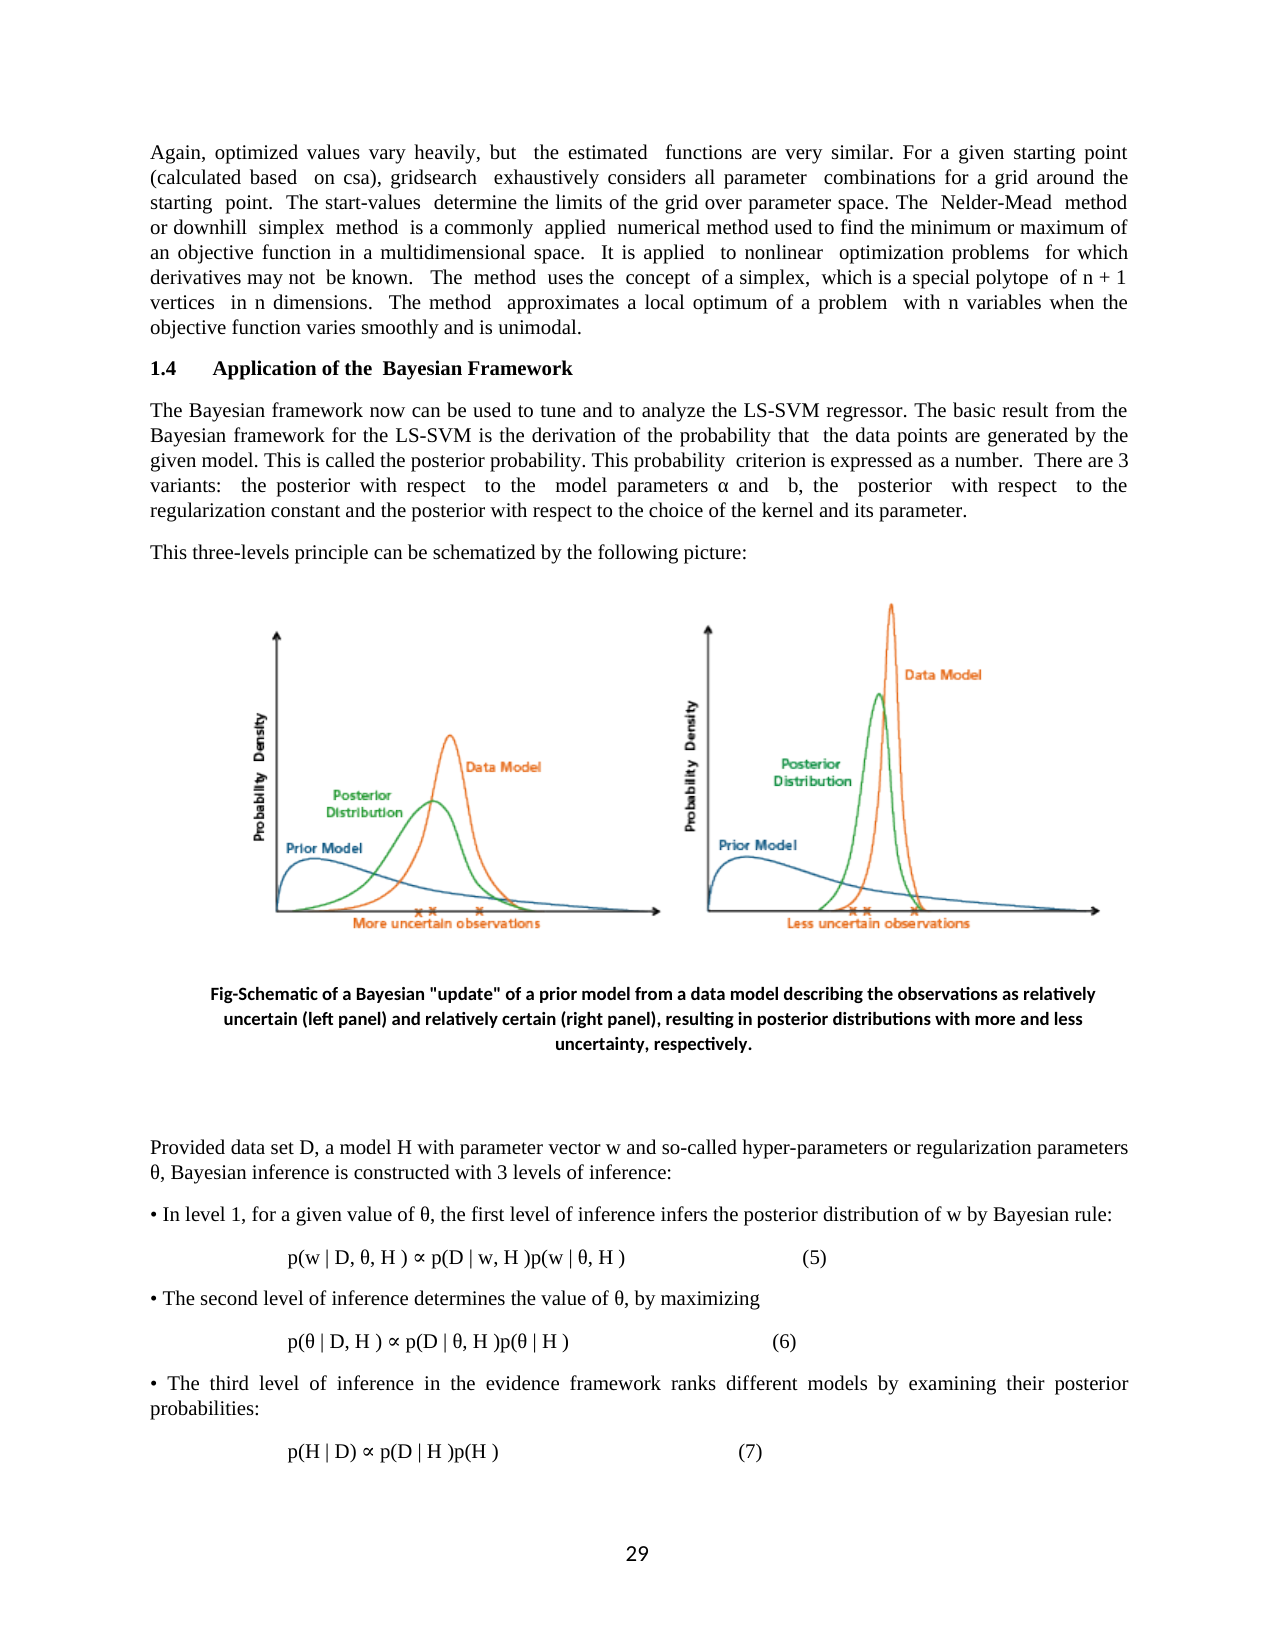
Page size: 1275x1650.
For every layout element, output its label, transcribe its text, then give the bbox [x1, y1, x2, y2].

text The Bayesian framework now can be used to tune and to analyze the LS-SVM regressor. The basic result from the Bayesian framework for the LS-SVM is the derivation of the probability that the data points are generated by the given model. This is called the posterior probability. This probability criterion is expressed as a number. There are 3 variants: the posterior with respect to the model parameters α and b, the posterior with respect to the regularization constant and the posterior with respect to the choice of the kernel and its parameter. [150, 398, 1130, 522]
text • The third level of inference in the evidence framework ranks different models by examining their posterior probabilities: [150, 1371, 1130, 1420]
text Provided data set D, a model H with parameter vector w and so-called hyper-parameters or regularization parameters θ, Bayesian inference is constructed with 3 levels of inference: [150, 1135, 1130, 1184]
text 1.4 Application of the Bayesian Framework [150, 356, 1130, 380]
text p(θ | D, H ) ∝ p(D | θ, H )p(θ | H ) (6) [225, 1328, 1130, 1353]
text • The second level of inference determines the value of θ, by maximizing [150, 1286, 1130, 1310]
text Again, optimized values vary heavily, but the estimated functions are very similar. For a given starting point (calculated based on csa), gridsearch exhaustively considers all parameter combinations for a grid around the starting point. The start-values determine the limits of the grid over parameter space. The Nelder-Mead method or downhill simplex method is a commonly applied numerical method used to find the minimum or maximum of an objective function in a multidimensional space. It is applied to nonlinear optimization problems for which derivatives may not be known. The method uses the concept of a simplex, which is a special polytope of n + 1 vertices in n dimensions. The method approximates a local optimum of a problem with n variables when the objective function varies smoothly and is unimodal. [150, 139, 1130, 339]
picture [227, 585, 1127, 960]
text • In level 1, for a given value of θ, the first level of inference infers the posterior distribution of w by Bayesian rule: [150, 1202, 1130, 1226]
text p(w | D, θ, H ) ∝ p(D | w, H )p(w | θ, H ) (5) [225, 1243, 1130, 1269]
text This three-levels principle can be schematized by the following picture: [150, 539, 1130, 564]
text p(H | D) ∝ p(D | H )p(H ) (7) [225, 1437, 1130, 1463]
